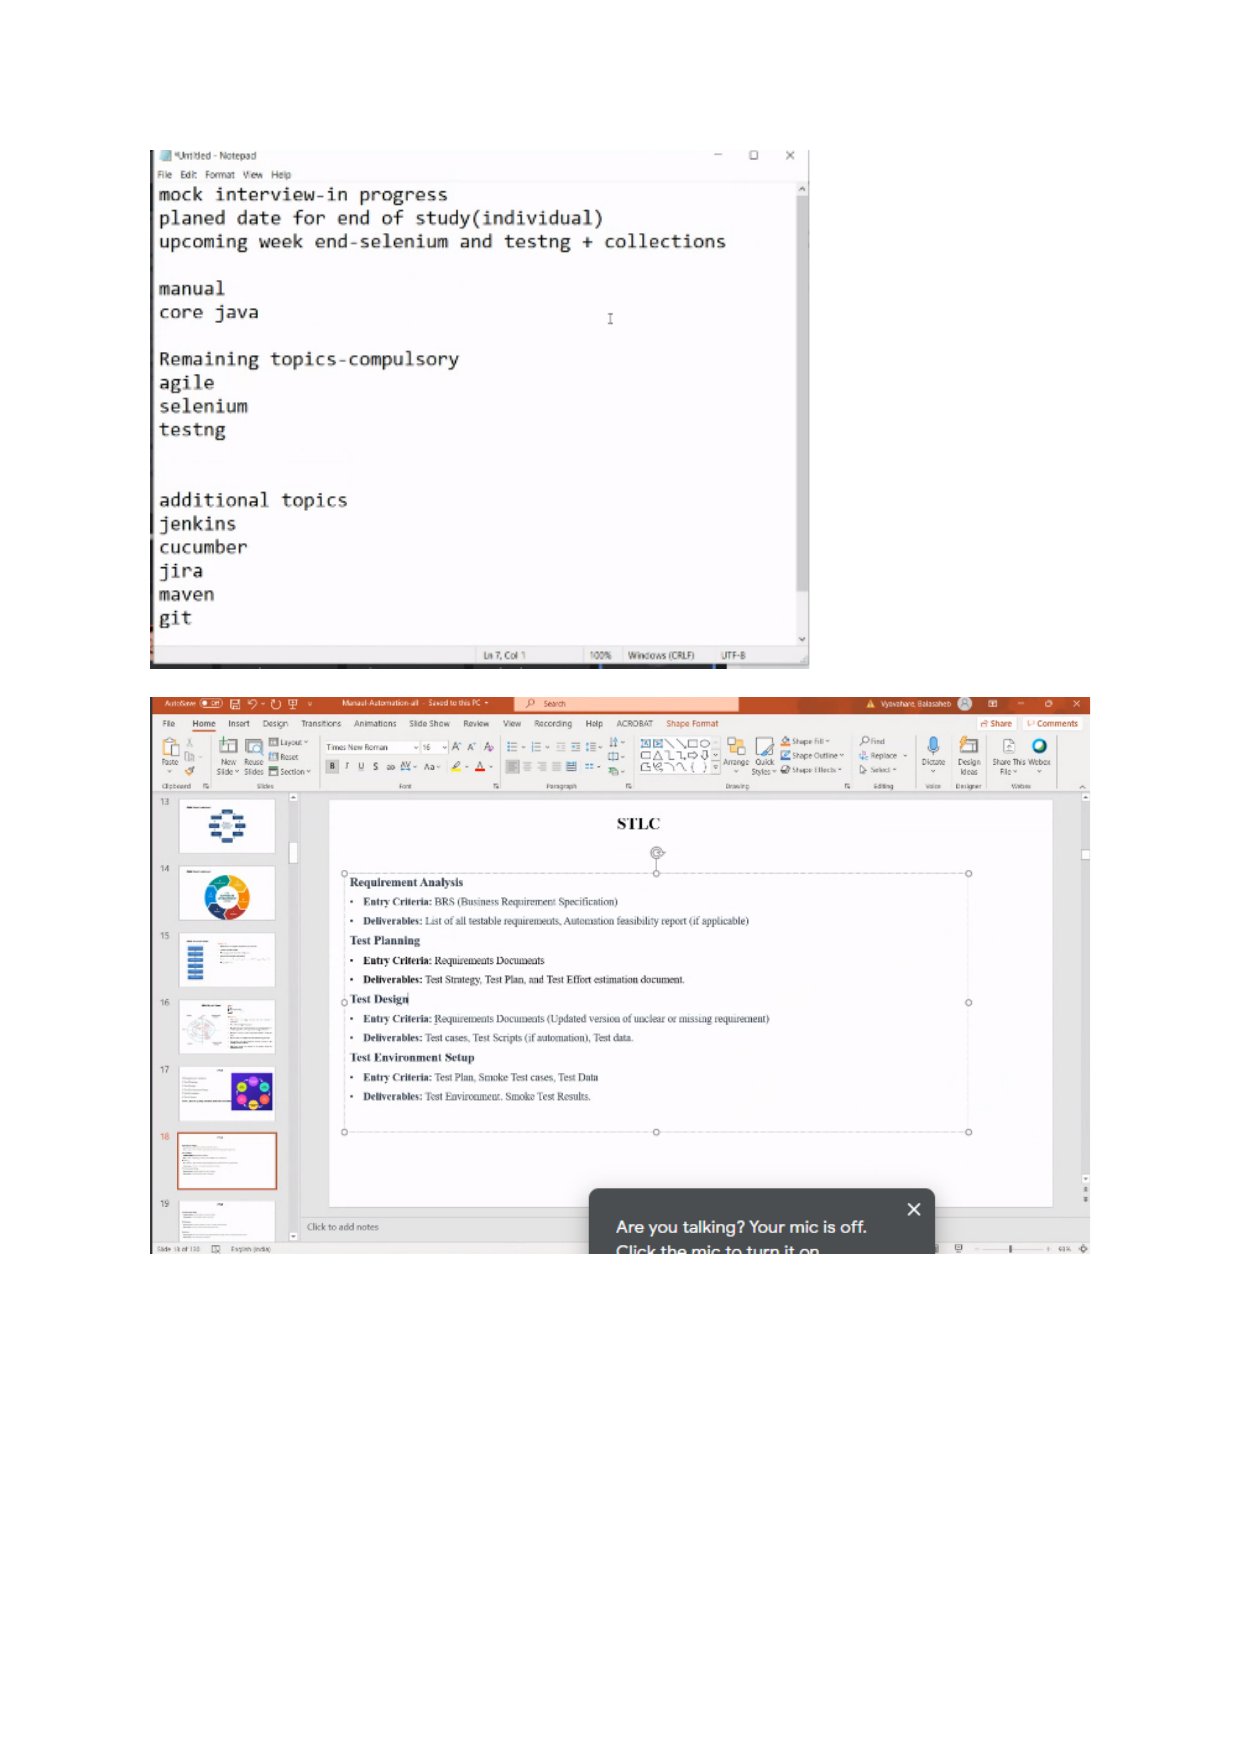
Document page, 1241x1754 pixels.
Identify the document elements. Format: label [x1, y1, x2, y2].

picture [150, 150, 810, 669]
picture [150, 697, 1091, 1254]
